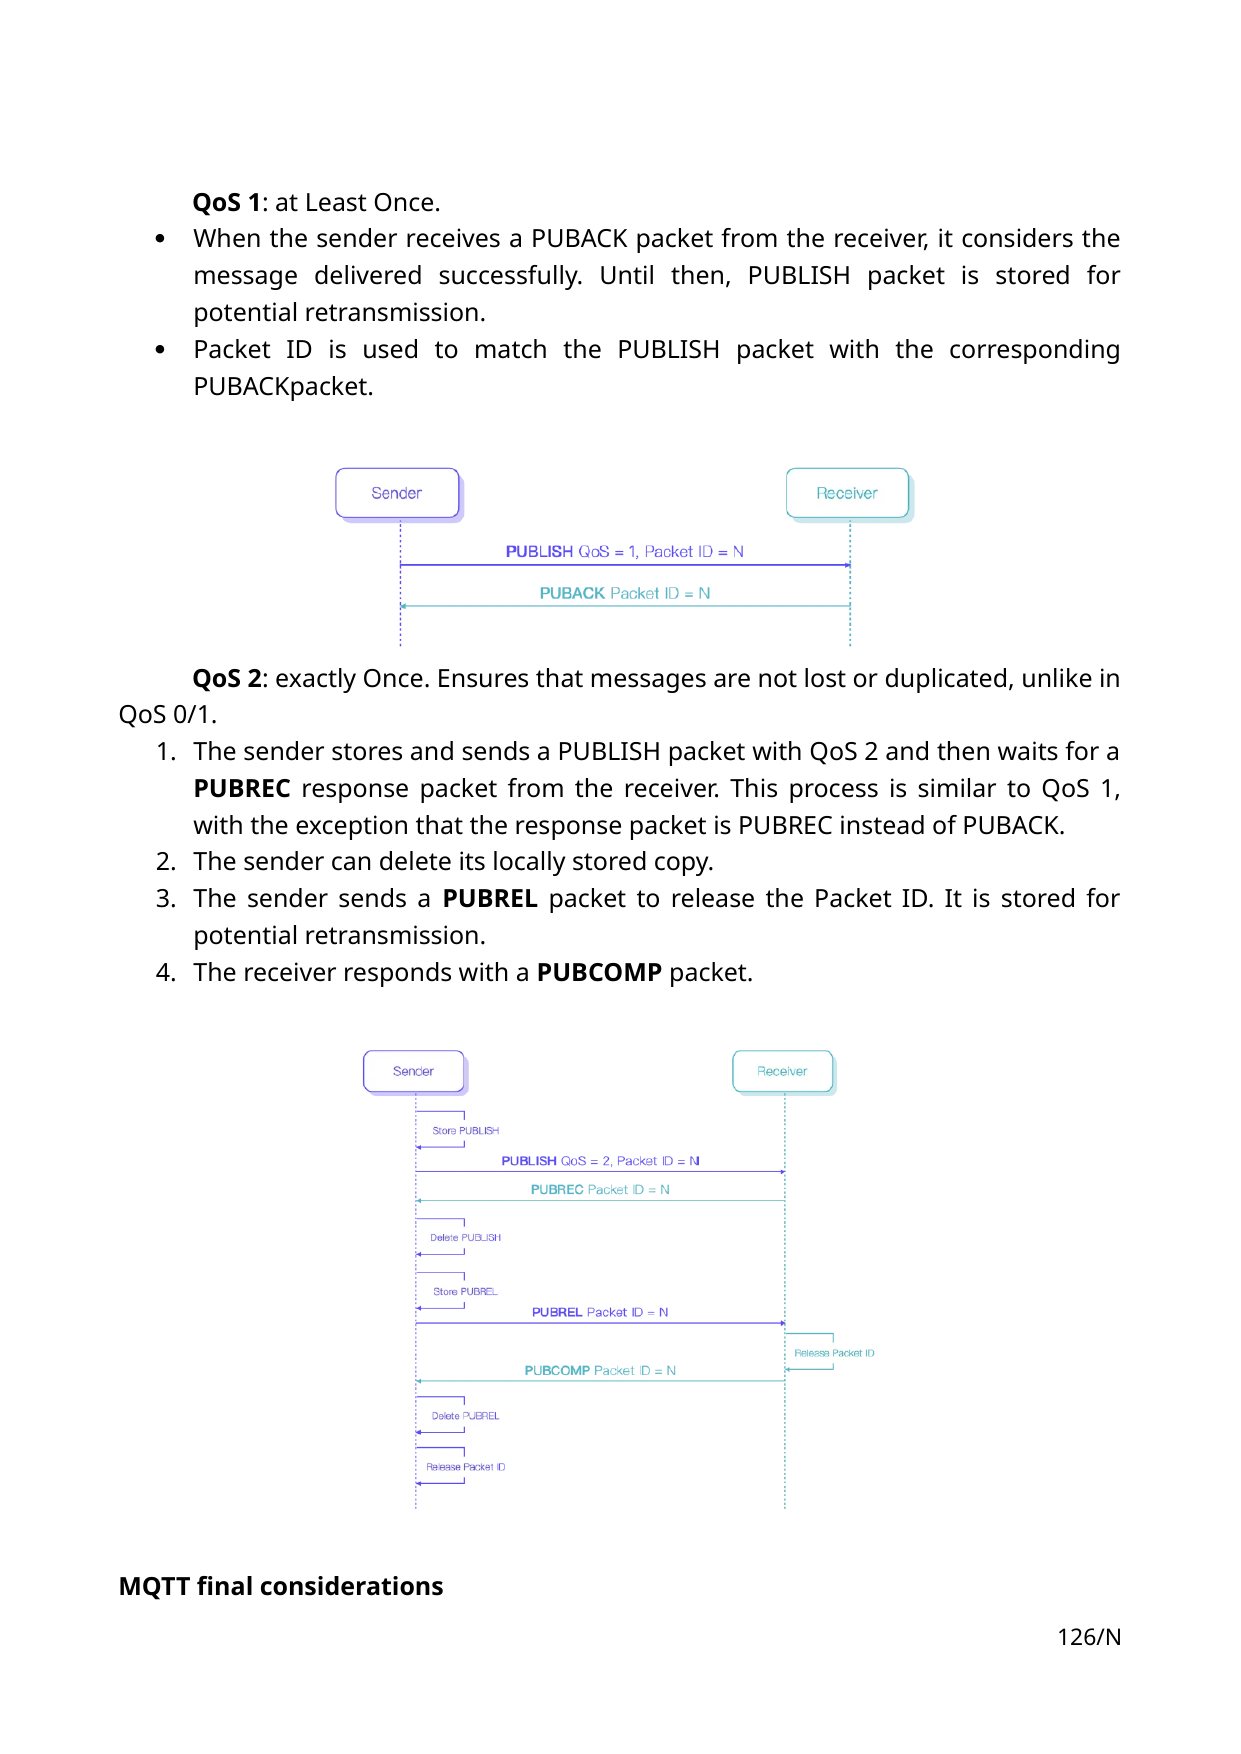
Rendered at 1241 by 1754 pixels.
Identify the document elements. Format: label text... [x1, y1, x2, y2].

list QoS 2: exactly Once. Ensures that messages are not lost or duplicated, unlike in QoS 0/1. [118, 660, 1122, 731]
text MQTT final considerations [118, 1568, 1122, 1602]
list The receiver responds with a PUBCOMP packet. [156, 954, 1122, 988]
picture [345, 1027, 895, 1530]
list When the sender receives a PUBACK packet from the receiver, it considers the message delivered successfully. Until then, PUBLISH packet is stored for potential retransmission. [156, 221, 1122, 329]
list The sender can delete its locally stored copy. [156, 844, 1122, 878]
list QoS 1: at Least Once. [118, 184, 1122, 218]
picture [315, 441, 925, 658]
list The sender sends a PUBREL packet to release the Packet ID. It is stored for potential retransmission. [156, 881, 1122, 952]
list The sender stores and sends a PUBLISH packet with QoS 2 and then waits for a PUBREC response packet from the receiver. This process is similar to QoS 1, with the exception that the response packet is PUBREC instead of PUBACK. [156, 734, 1122, 841]
list Packet ID is used to match the PUBLISH packet with the corresponding PUBACKpacket. [156, 331, 1122, 402]
